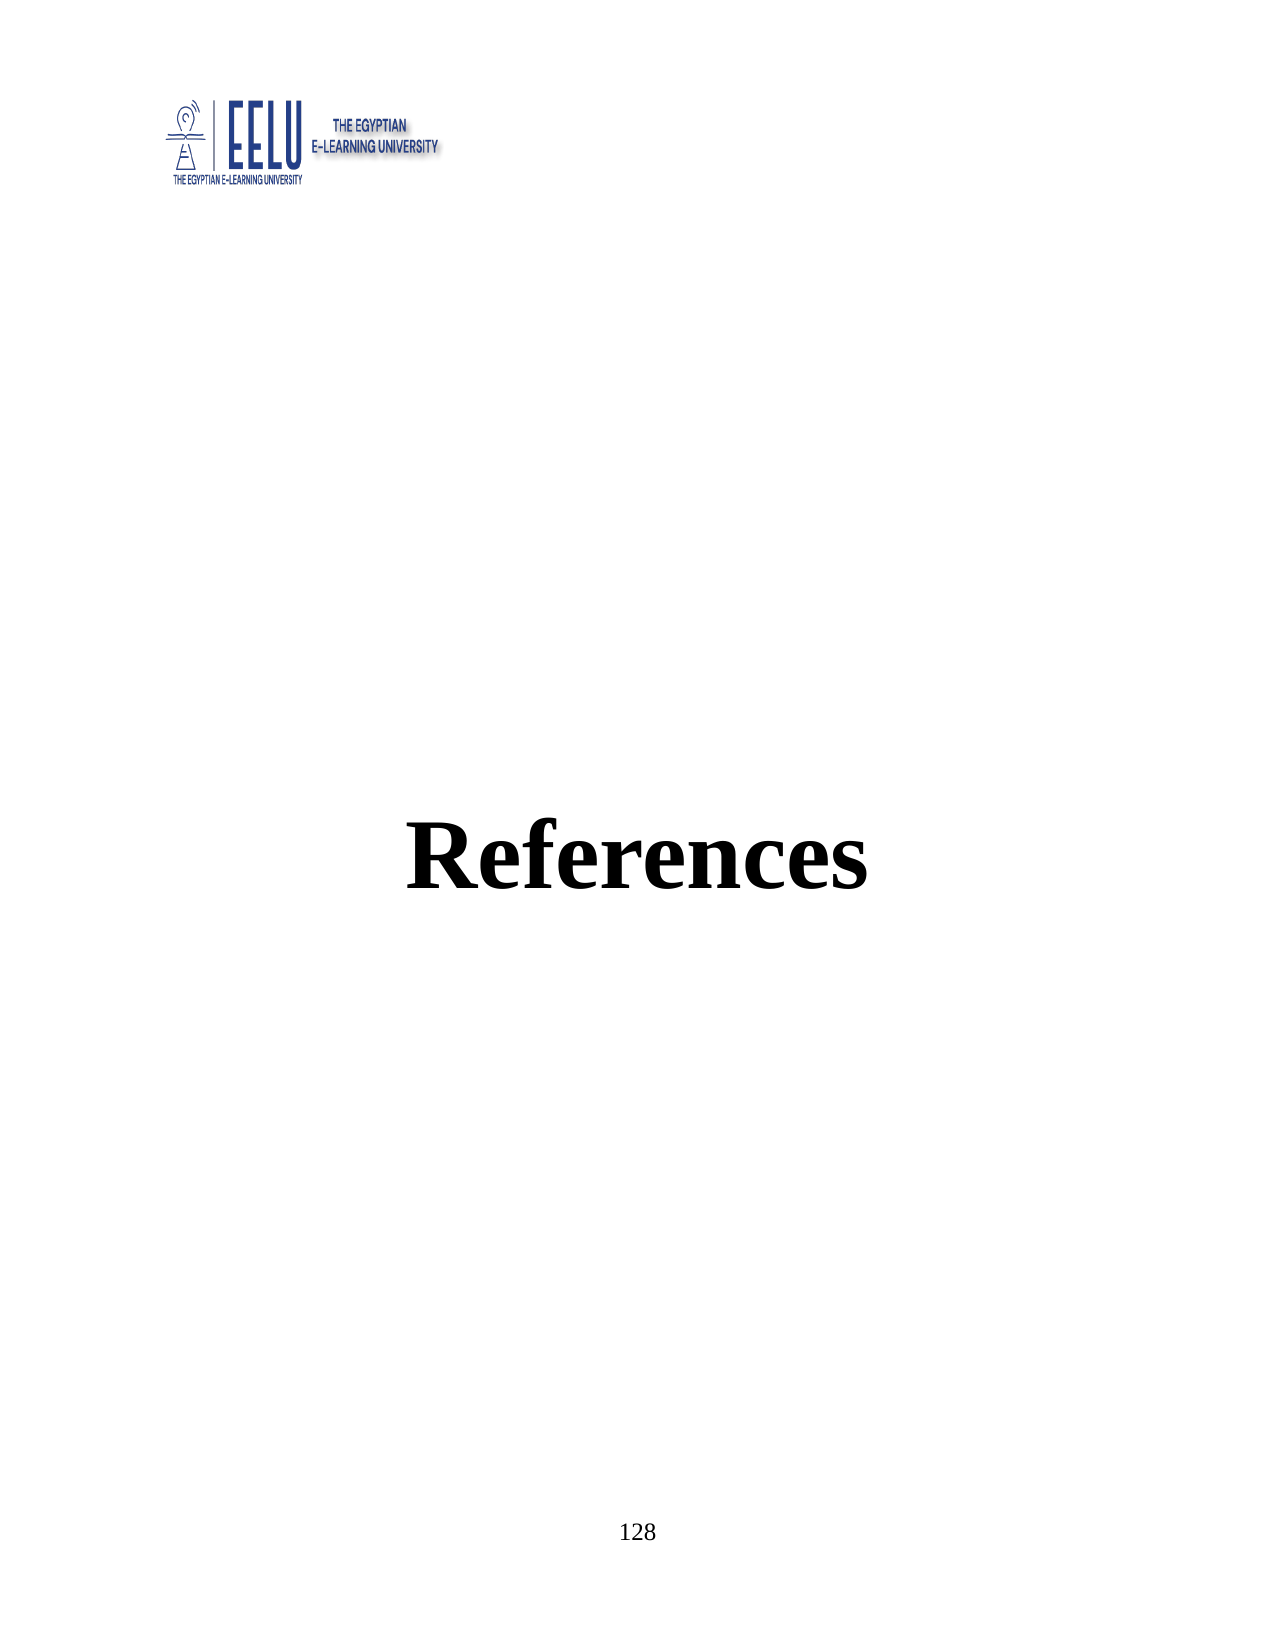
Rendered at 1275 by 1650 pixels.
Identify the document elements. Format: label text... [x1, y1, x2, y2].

picture [150, 75, 444, 188]
text References [150, 795, 1125, 910]
